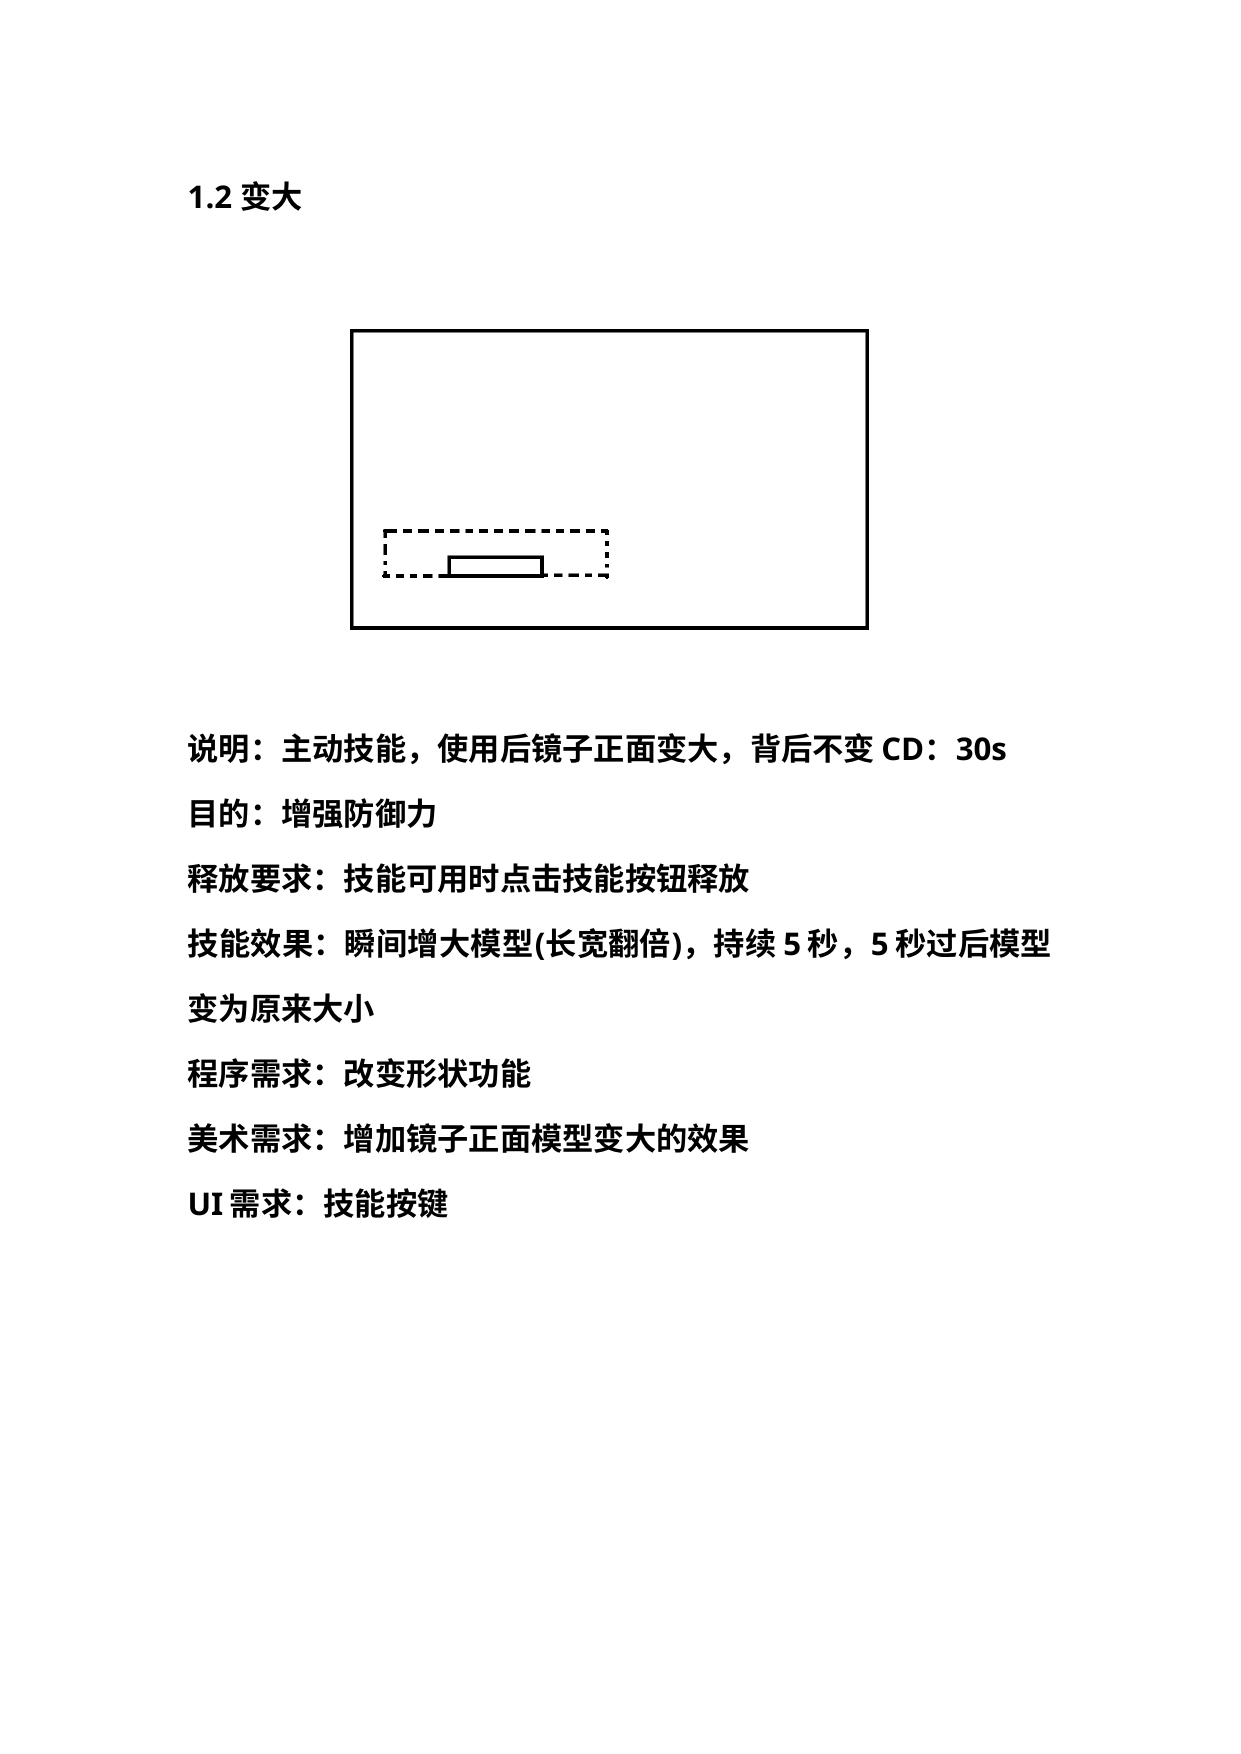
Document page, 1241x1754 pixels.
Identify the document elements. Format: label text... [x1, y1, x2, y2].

text 说明：主动技能，使用后镜子正面变大，背后不变CD：30s [187, 714, 1053, 779]
text 程序需求：改变形状功能 [187, 1039, 1053, 1104]
text 目的：增强防御力 [187, 779, 1053, 844]
text UI需求：技能按键 [187, 1169, 1053, 1234]
text 技能效果：瞬间增大模型(长宽翻倍)，持续5秒，5秒过后模型变为原来大小 [187, 909, 1053, 1039]
picture [187, 227, 1053, 714]
text 1.2 变大 [187, 162, 1053, 227]
text 释放要求：技能可用时点击技能按钮释放 [187, 844, 1053, 909]
text 美术需求：增加镜子正面模型变大的效果 [187, 1104, 1053, 1169]
